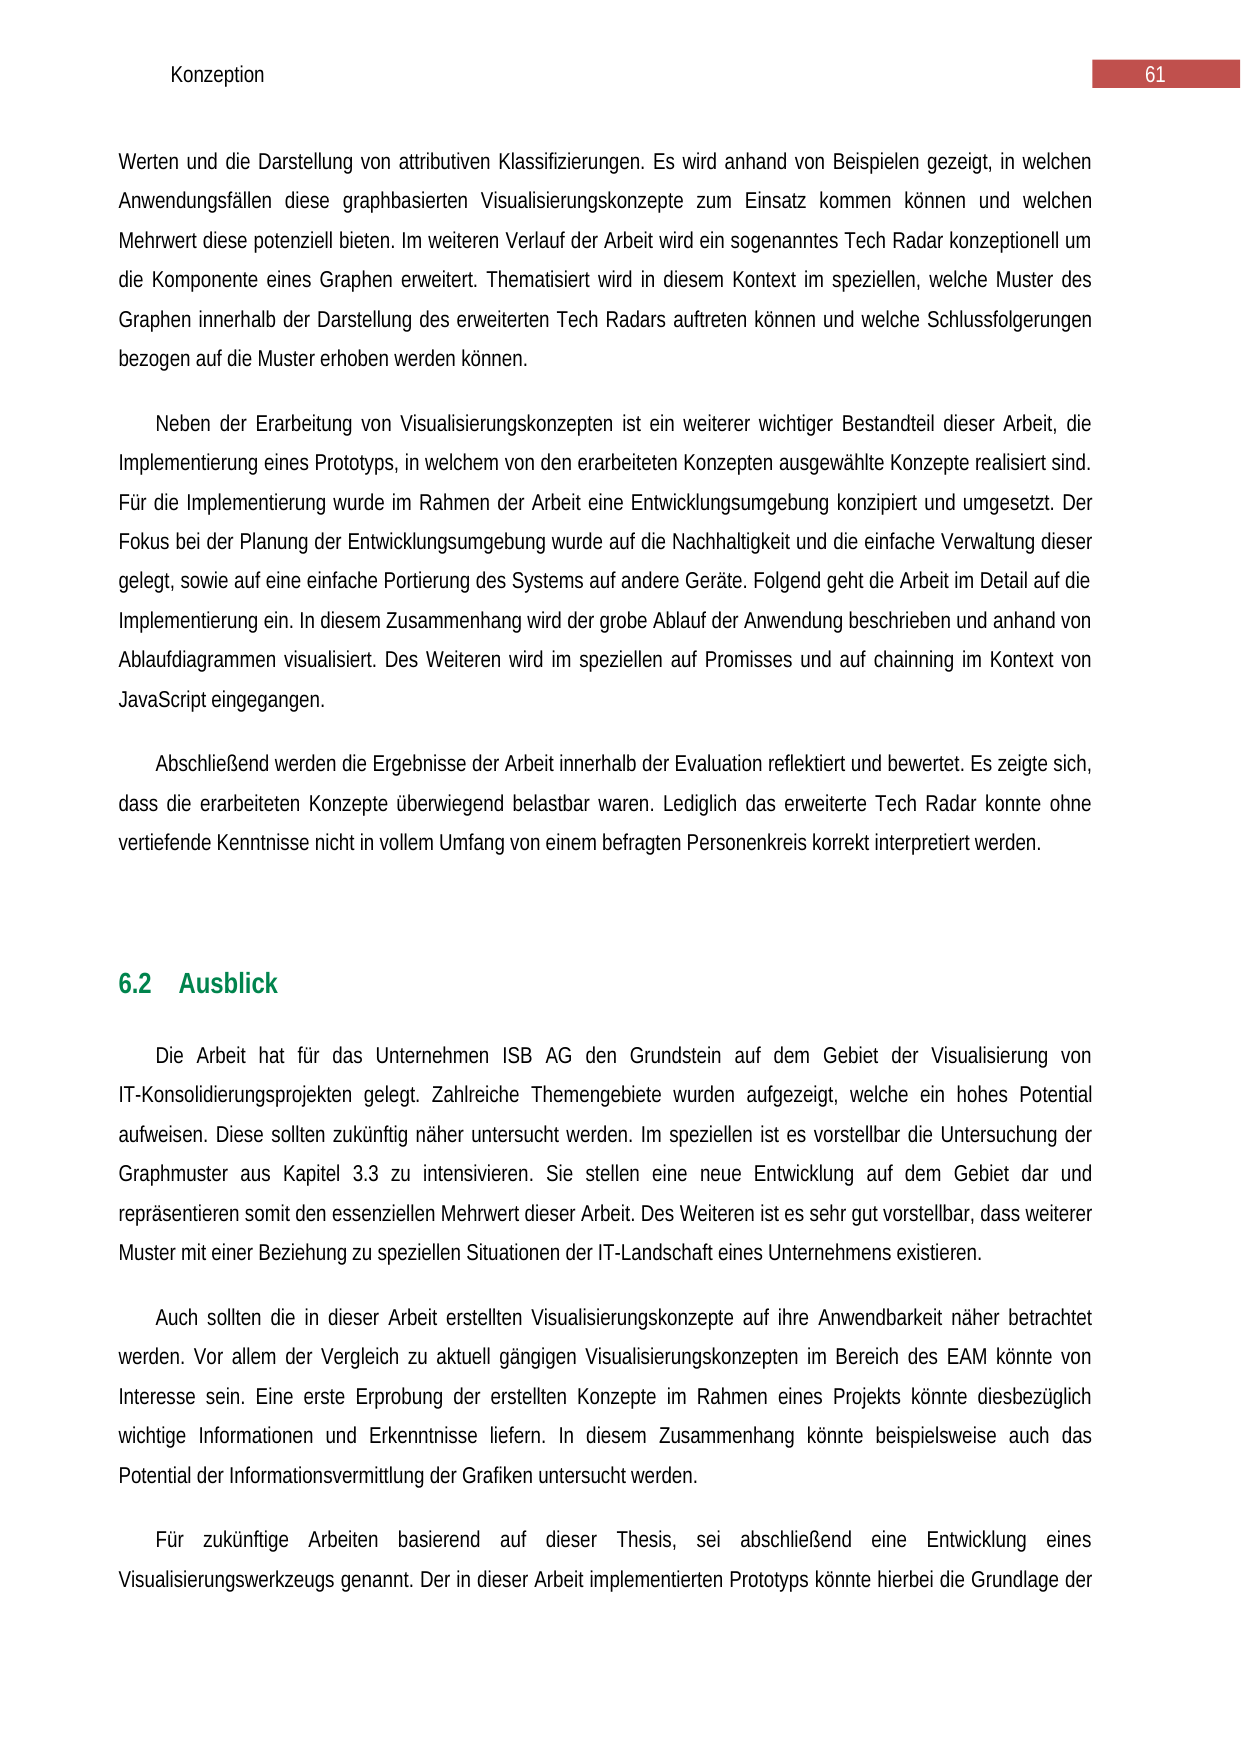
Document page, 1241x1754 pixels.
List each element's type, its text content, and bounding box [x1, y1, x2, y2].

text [118, 1526, 1092, 1592]
text Abschließend werden die Ergebnisse der Arbeit innerhalb der Evaluation reflektiert und bewertet. Es zeigte sich, dass die erarbeiteten Konzepte überwiegend belastbar waren. Lediglich das erweiterte Tech Radar konnte ohne vertiefende Kenntnisse nicht in vollem Umfang von einem befragten Personenkreis korrekt interpretiert werden. [118, 750, 1092, 856]
text Auch sollten die in dieser Arbeit erstellten Visualisierungskonzepte auf ihre Anwendbarkeit näher betrachtet werden. Vor allem der Vergleich zu aktuell gängigen Visualisierungskonzepten im Bereich des EAM könnte von Interesse sein. Eine erste Erprobung der erstellten Konzepte im Rahmen eines Projekts könnte diesbezüglich wichtige Informationen und Erkenntnisse liefern. In diesem Zusammenhang könnte beispielsweise auch das Potential der Informationsvermittlung der Grafiken untersucht werden. [118, 1304, 1092, 1488]
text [118, 148, 1092, 371]
subtitle Ausblick [118, 967, 1092, 1000]
text Neben der Erarbeitung von Visualisierungskonzepten ist ein weiterer wichtiger Bestandteil dieser Arbeit, die Implementierung eines Prototyps, in welchem von den erarbeiteten Konzepten ausgewählte Konzepte realisiert sind. Für die Implementierung wurde im Rahmen der Arbeit eine Entwicklungsumgebung konzipiert und umgesetzt. Der Fokus bei der Planung der Entwicklungsumgebung wurde auf die Nachhaltigkeit und die einfache Verwaltung dieser gelegt, sowie auf eine einfache Portierung des Systems auf andere Geräte. Folgend geht die Arbeit im Detail auf die Implementierung ein. In diesem Zusammenhang wird der grobe Ablauf der Anwendung beschrieben und anhand von Ablaufdiagrammen visualisiert. Des Weiteren wird im speziellen auf Promisses und auf chainning im Kontext von JavaScript eingegangen. [118, 409, 1092, 712]
text Die Arbeit hat für das Unternehmen ISB AG den Grundstein auf dem Gebiet der Visualisierung von IT-Konsolidierungsprojekten gelegt. Zahlreiche Themengebiete wurden aufgezeigt, welche ein hohes Potential aufweisen. Diese sollten zukünftig näher untersucht werden. Im speziellen ist es vorstellbar die Untersuchung der Graphmuster aus Kapitel 3.3 zu intensivieren. Sie stellen eine neue Entwicklung auf dem Gebiet dar und repräsentieren somit den essenziellen Mehrwert dieser Arbeit. Des Weiteren ist es sehr gut vorstellbar, dass weiterer Muster mit einer Beziehung zu speziellen Situationen der IT-Landschaft eines Unternehmens existieren. [118, 1042, 1092, 1266]
